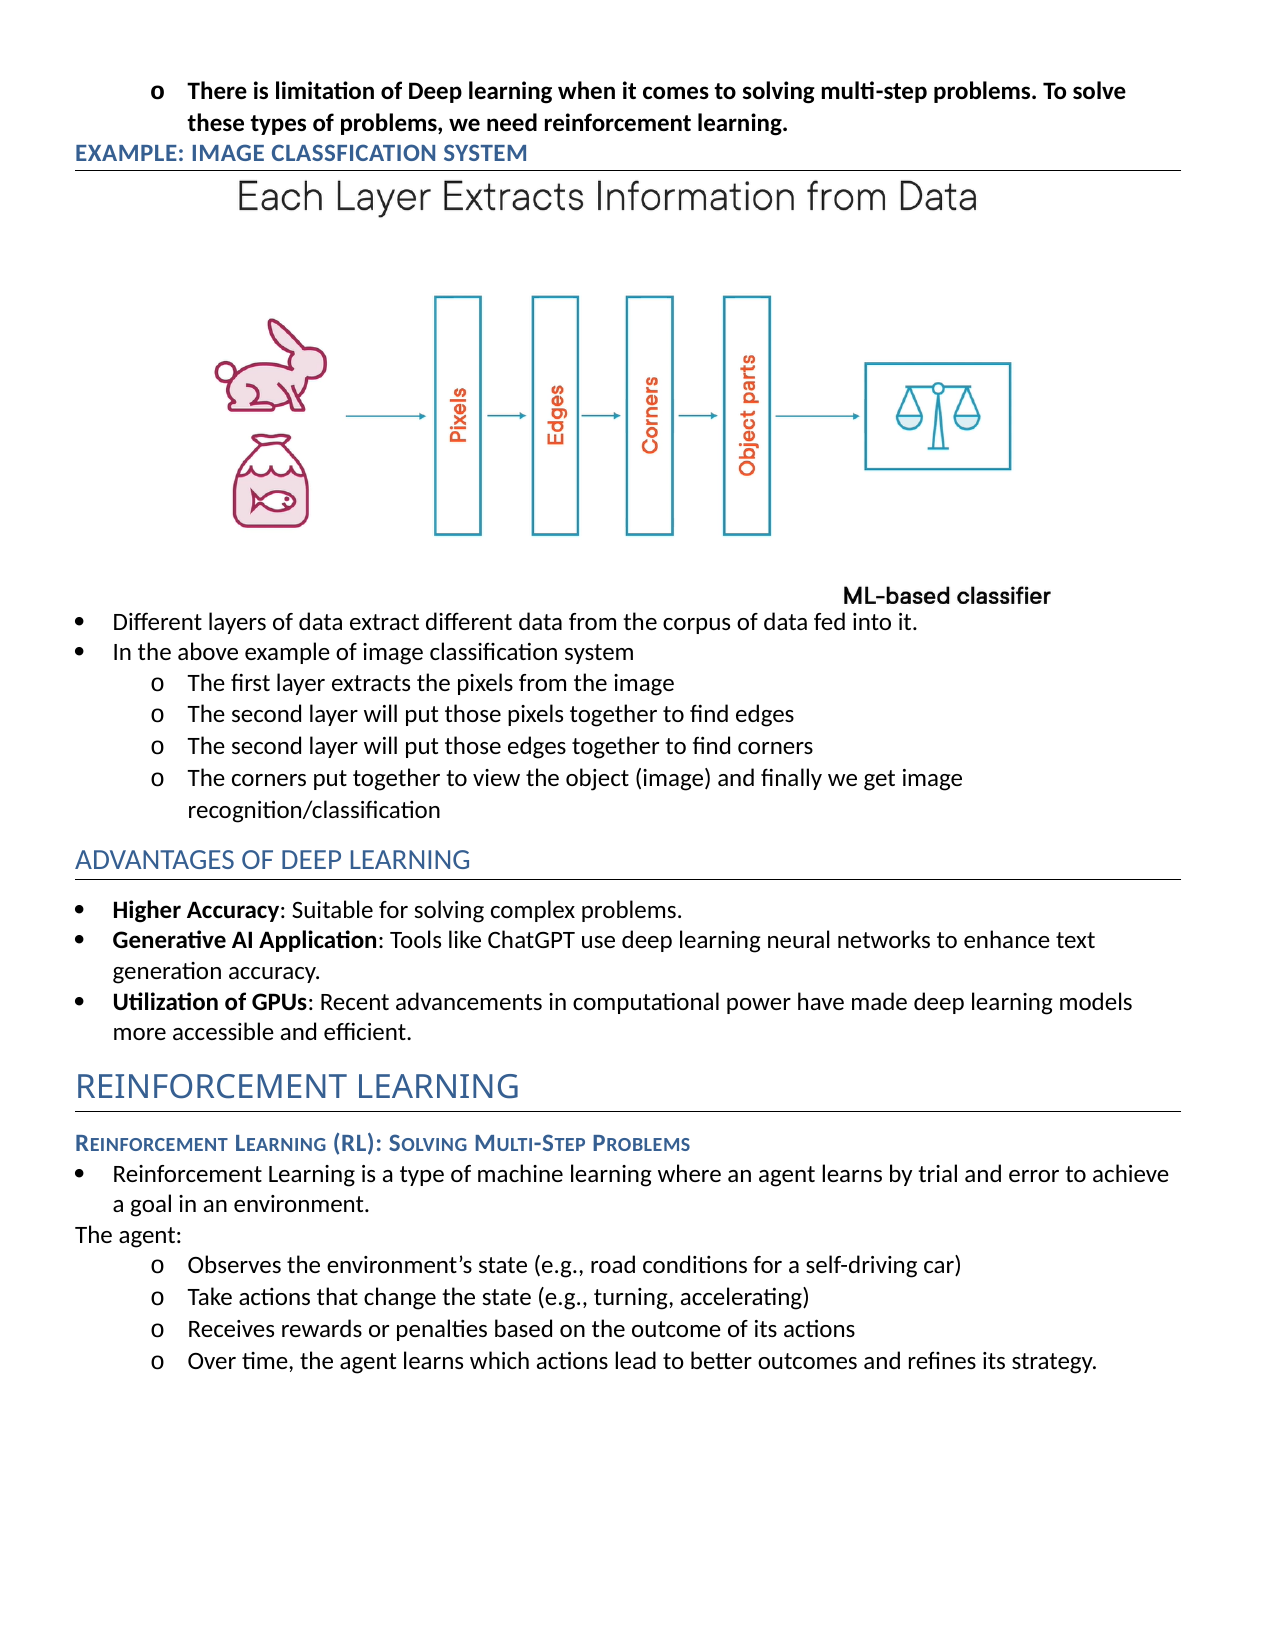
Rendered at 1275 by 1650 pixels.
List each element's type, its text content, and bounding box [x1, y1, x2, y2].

picture [201, 171, 1055, 606]
text Reinforcement Learning (RL): Solving Multi-Step Problems [75, 1127, 1181, 1158]
list The corners put together to view the object (image) and finally we get image recognition/classification [150, 762, 1181, 824]
list The second layer will put those pixels together to find edges [150, 699, 1181, 730]
list Generative AI Application: Tools like ChatGPT use deep learning neural networks to enhance text generation accuracy. [75, 924, 1181, 986]
list The first layer extracts the pixels from the image [150, 667, 1181, 699]
list Observes the environment’s state (e.g., road conditions for a self-driving car) [150, 1249, 1181, 1281]
list Receives rewards or penalties based on the outcome of its actions [150, 1313, 1181, 1345]
subtitle REINFORCEMENT LEARNING [75, 1063, 1181, 1111]
list Utilization of GPUs: Recent advancements in computational power have made deep learning models more accessible and efficient. [75, 986, 1181, 1047]
list There is limitation of Deep learning when it comes to solving multi-step problems. To solve these types of problems, we need reinforcement learning. [150, 75, 1181, 137]
list The second layer will put those edges together to find corners [150, 730, 1181, 762]
text The agent: [75, 1219, 1181, 1249]
list Take actions that change the state (e.g., turning, accelerating) [150, 1281, 1181, 1313]
list In the above example of image classification system [75, 636, 1181, 667]
list Higher Accuracy: Suitable for solving complex problems. [75, 894, 1181, 924]
subtitle ADVANTAGES OF DEEP LEARNING [75, 841, 1181, 879]
list Reinforcement Learning is a type of machine learning where an agent learns by trial and error to achieve a goal in an environment. [75, 1158, 1181, 1219]
list Different layers of data extract different data from the corpus of data fed into it. [75, 606, 1181, 636]
list Over time, the agent learns which actions lead to better outcomes and refines its strategy. [150, 1345, 1181, 1377]
text EXAMPLE: IMAGE CLASSFICATION SYSTEM [75, 137, 1181, 170]
